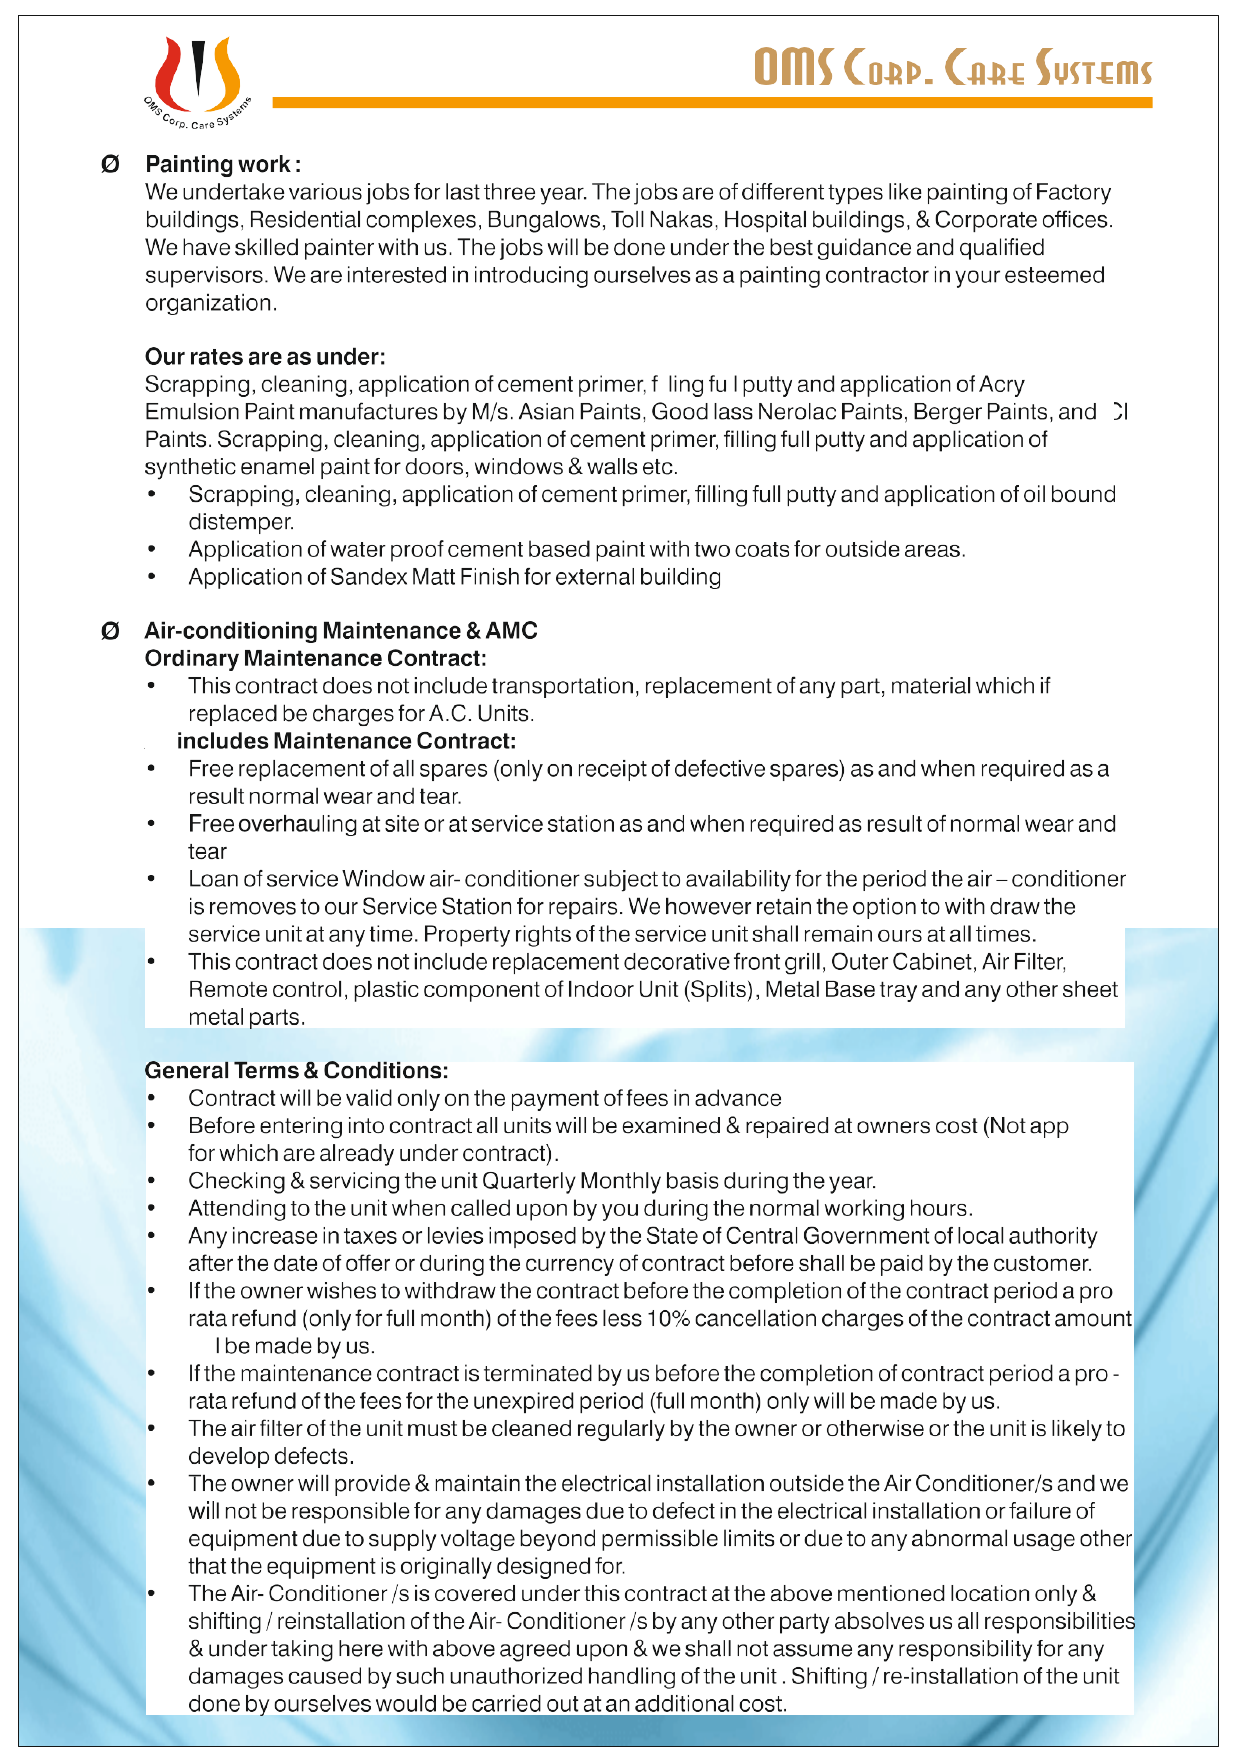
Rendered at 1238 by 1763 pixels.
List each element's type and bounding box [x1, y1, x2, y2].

picture [1141, 62, 1153, 84]
picture [145, 155, 1112, 315]
picture [907, 61, 921, 84]
picture [1036, 48, 1068, 85]
picture [101, 154, 119, 173]
picture [1117, 61, 1138, 84]
picture [945, 48, 1024, 85]
picture [101, 621, 119, 640]
picture [19, 621, 1218, 1746]
picture [818, 48, 835, 85]
picture [844, 48, 902, 85]
picture [144, 36, 251, 129]
picture [1070, 62, 1113, 84]
picture [145, 347, 1127, 589]
picture [782, 47, 814, 85]
picture [755, 47, 777, 85]
